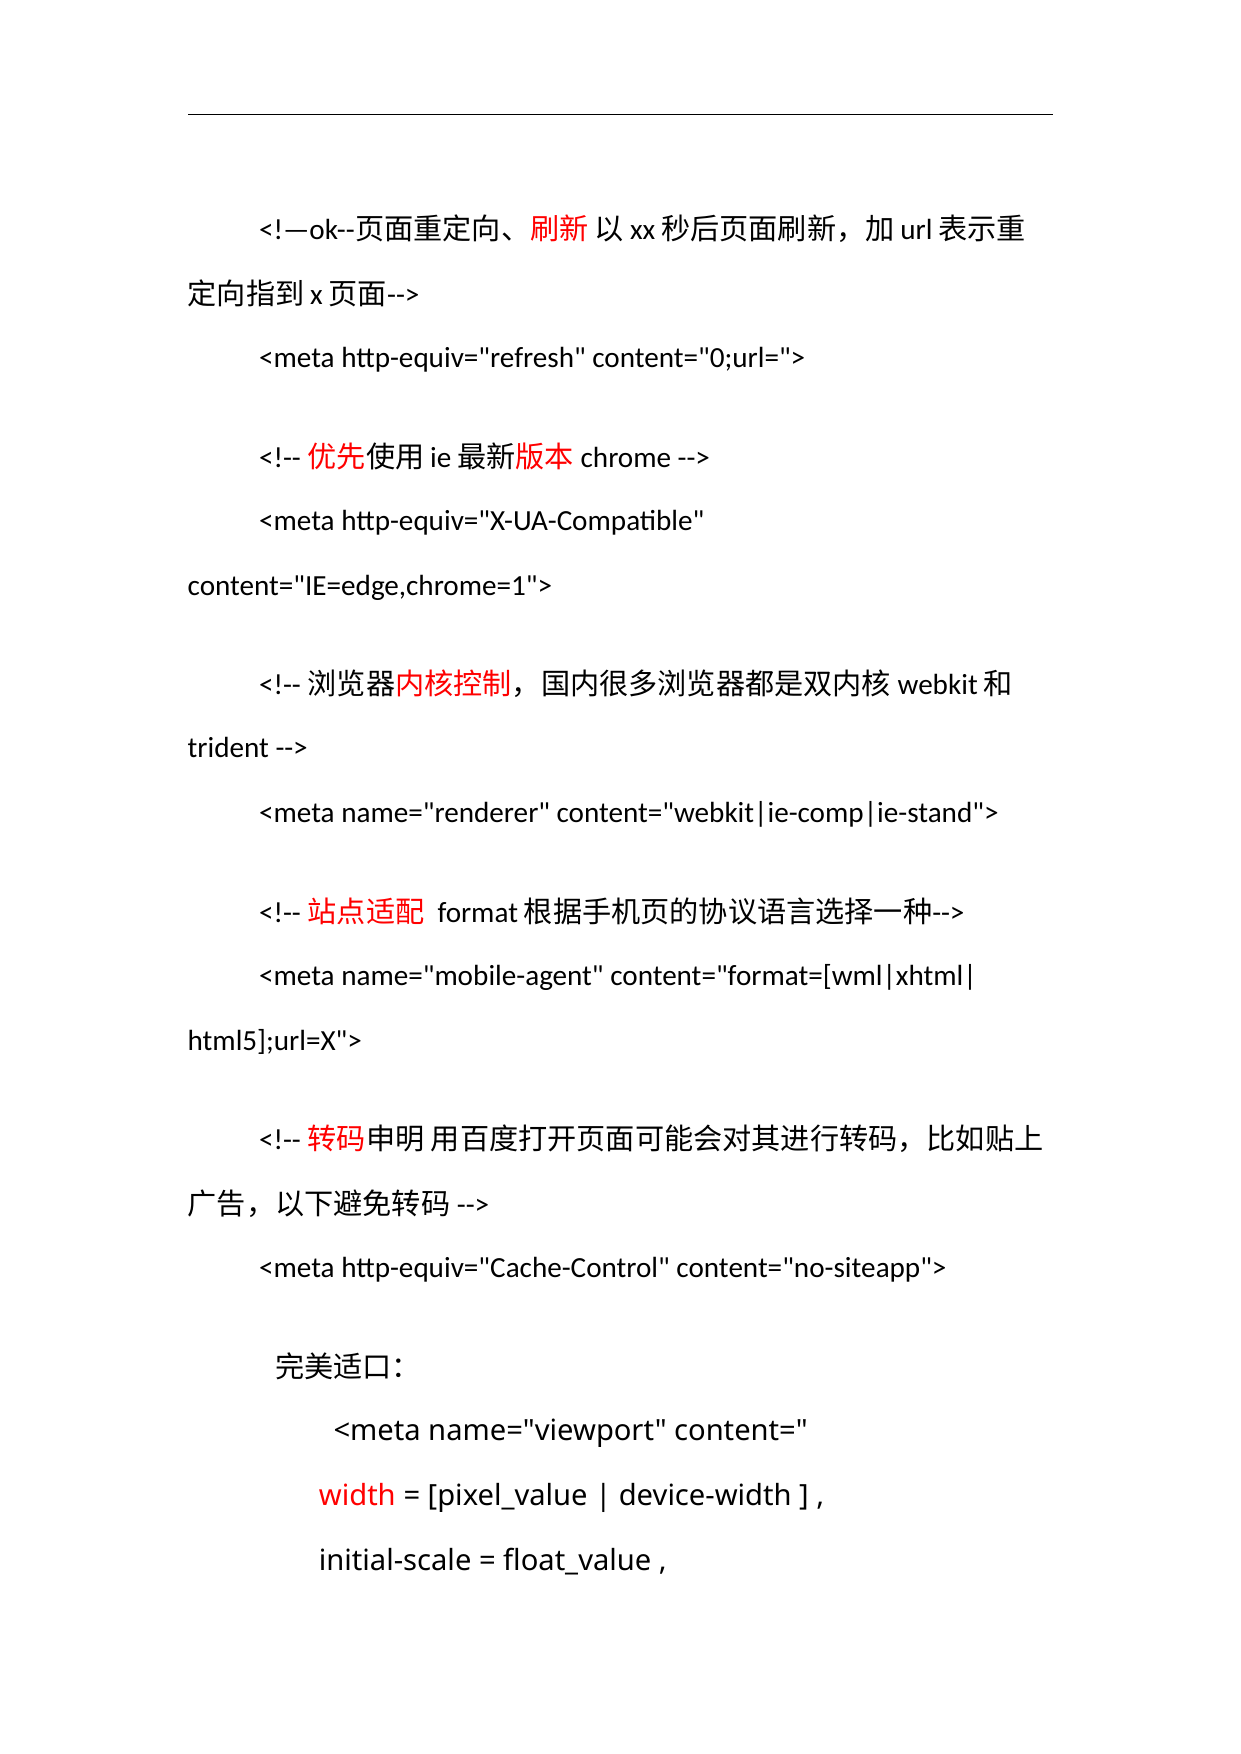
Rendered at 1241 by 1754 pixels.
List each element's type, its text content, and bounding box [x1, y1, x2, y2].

text <meta name="mobile-agent" content="format=[wml|xhtml|html5];url=X"> [187, 942, 1053, 1072]
text <!-- 优先使用ie最新版本 chrome --> [187, 422, 1053, 487]
text <meta http-equiv="refresh" content="0;url="> [187, 324, 1053, 389]
text <!—ok--页面重定向、刷新 以xx秒后页面刷新，加url表示重定向指到x页面--> [187, 194, 1053, 324]
text <!-- 站点适配 format根据手机页的协议语言选择一种--> [187, 877, 1053, 942]
text <meta http-equiv="Cache-Control" content="no-siteapp"> [187, 1234, 1053, 1299]
text <meta name="viewport" content=" [275, 1397, 1053, 1462]
text <!-- 浏览器内核控制，国内很多浏览器都是双内核 webkit和trident --> [187, 649, 1053, 779]
text <!-- 转码申明 用百度打开页面可能会对其进行转码，比如贴上广告，以下避免转码 --> [187, 1104, 1053, 1234]
text <meta http-equiv="X-UA-Compatible" content="IE=edge,chrome=1"> [187, 487, 1053, 617]
text 完美适口： [187, 1332, 1053, 1397]
text initial-scale = float_value , [187, 1527, 1053, 1592]
text <meta name="renderer" content="webkit|ie-comp|ie-stand"> [187, 779, 1053, 844]
text width = [pixel_value | device-width ] , [187, 1462, 1053, 1527]
